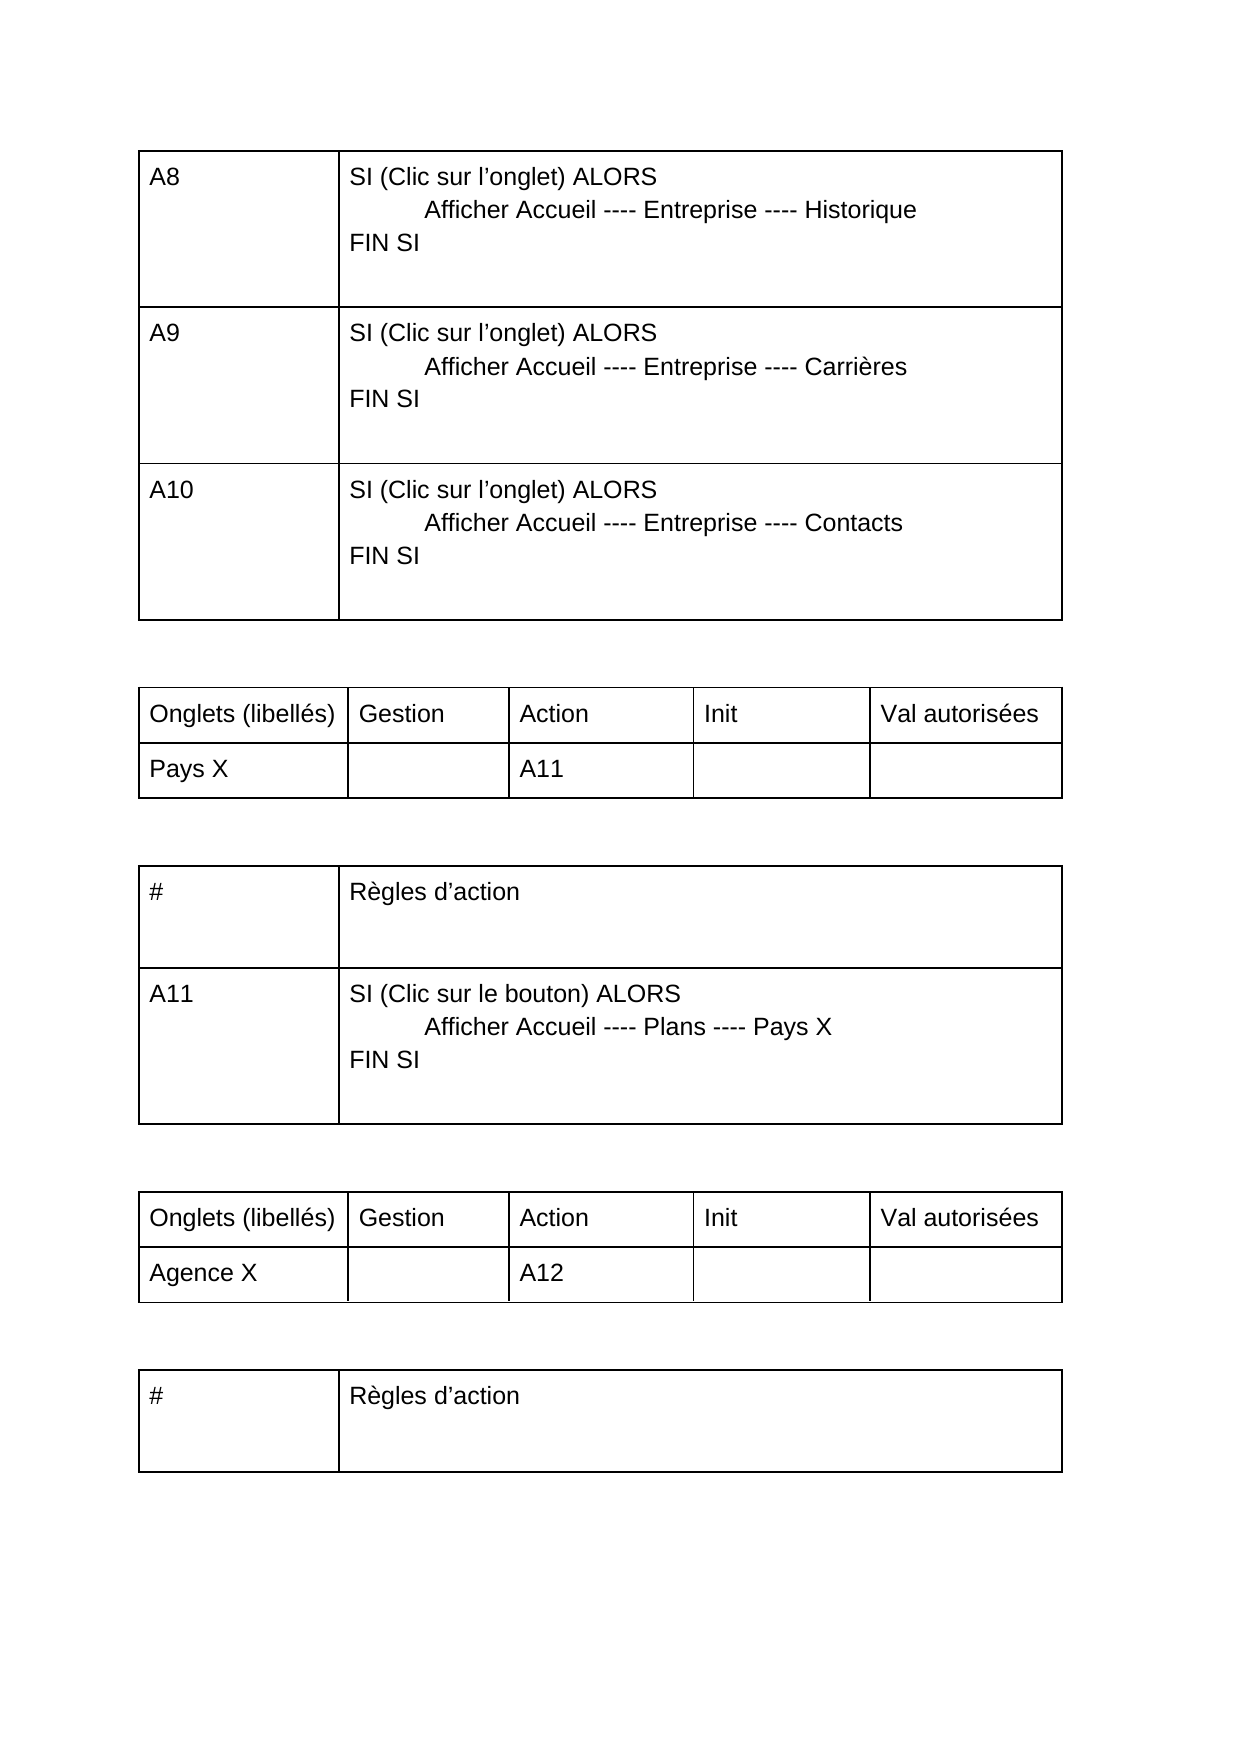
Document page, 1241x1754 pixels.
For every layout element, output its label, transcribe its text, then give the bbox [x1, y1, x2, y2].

table_header Règles d’action [340, 1371, 1061, 1471]
table_header Init [694, 688, 869, 742]
table_header Init [694, 1193, 869, 1246]
table_header Action [510, 688, 693, 742]
table_cell A8 [140, 152, 338, 306]
table_cell SI (Clic sur l’onglet) ALORS Afficher Accueil ---- Entreprise ---- Contacts FIN SI [340, 464, 1061, 619]
table_header Onglets (libellés) [140, 688, 347, 742]
table_cell A10 [140, 464, 338, 619]
table_cell SI (Clic sur l’onglet) ALORS Afficher Accueil ---- Entreprise ---- Carrières FIN SI [340, 308, 1061, 462]
table_cell A9 [140, 308, 338, 462]
table_cell [871, 1248, 1061, 1301]
table_header Action [510, 1193, 693, 1246]
table_cell [694, 1248, 869, 1301]
table_cell A12 [510, 1248, 693, 1301]
table_header Gestion [349, 1193, 508, 1246]
table_cell SI (Clic sur l’onglet) ALORS Afficher Accueil ---- Entreprise ---- Historique FIN SI [340, 152, 1061, 306]
table_cell [694, 744, 869, 797]
table_cell SI (Clic sur le bouton) ALORS Afficher Accueil ---- Plans ---- Pays X FIN SI [340, 969, 1061, 1123]
table_header Val autorisées [871, 1193, 1061, 1246]
table_header Val autorisées [871, 688, 1061, 742]
table_header Onglets (libellés) [140, 1193, 347, 1246]
table_cell [871, 744, 1061, 797]
table_cell A11 [510, 744, 693, 797]
table_cell A11 [140, 969, 338, 1123]
table_header Gestion [349, 688, 508, 742]
table_cell [349, 1248, 508, 1301]
table_cell Pays X [140, 744, 347, 797]
table_header Règles d’action [340, 867, 1061, 967]
table_cell Agence X [140, 1248, 347, 1301]
table_cell [349, 744, 508, 797]
table_header # [140, 1371, 338, 1471]
table_header # [140, 867, 338, 967]
